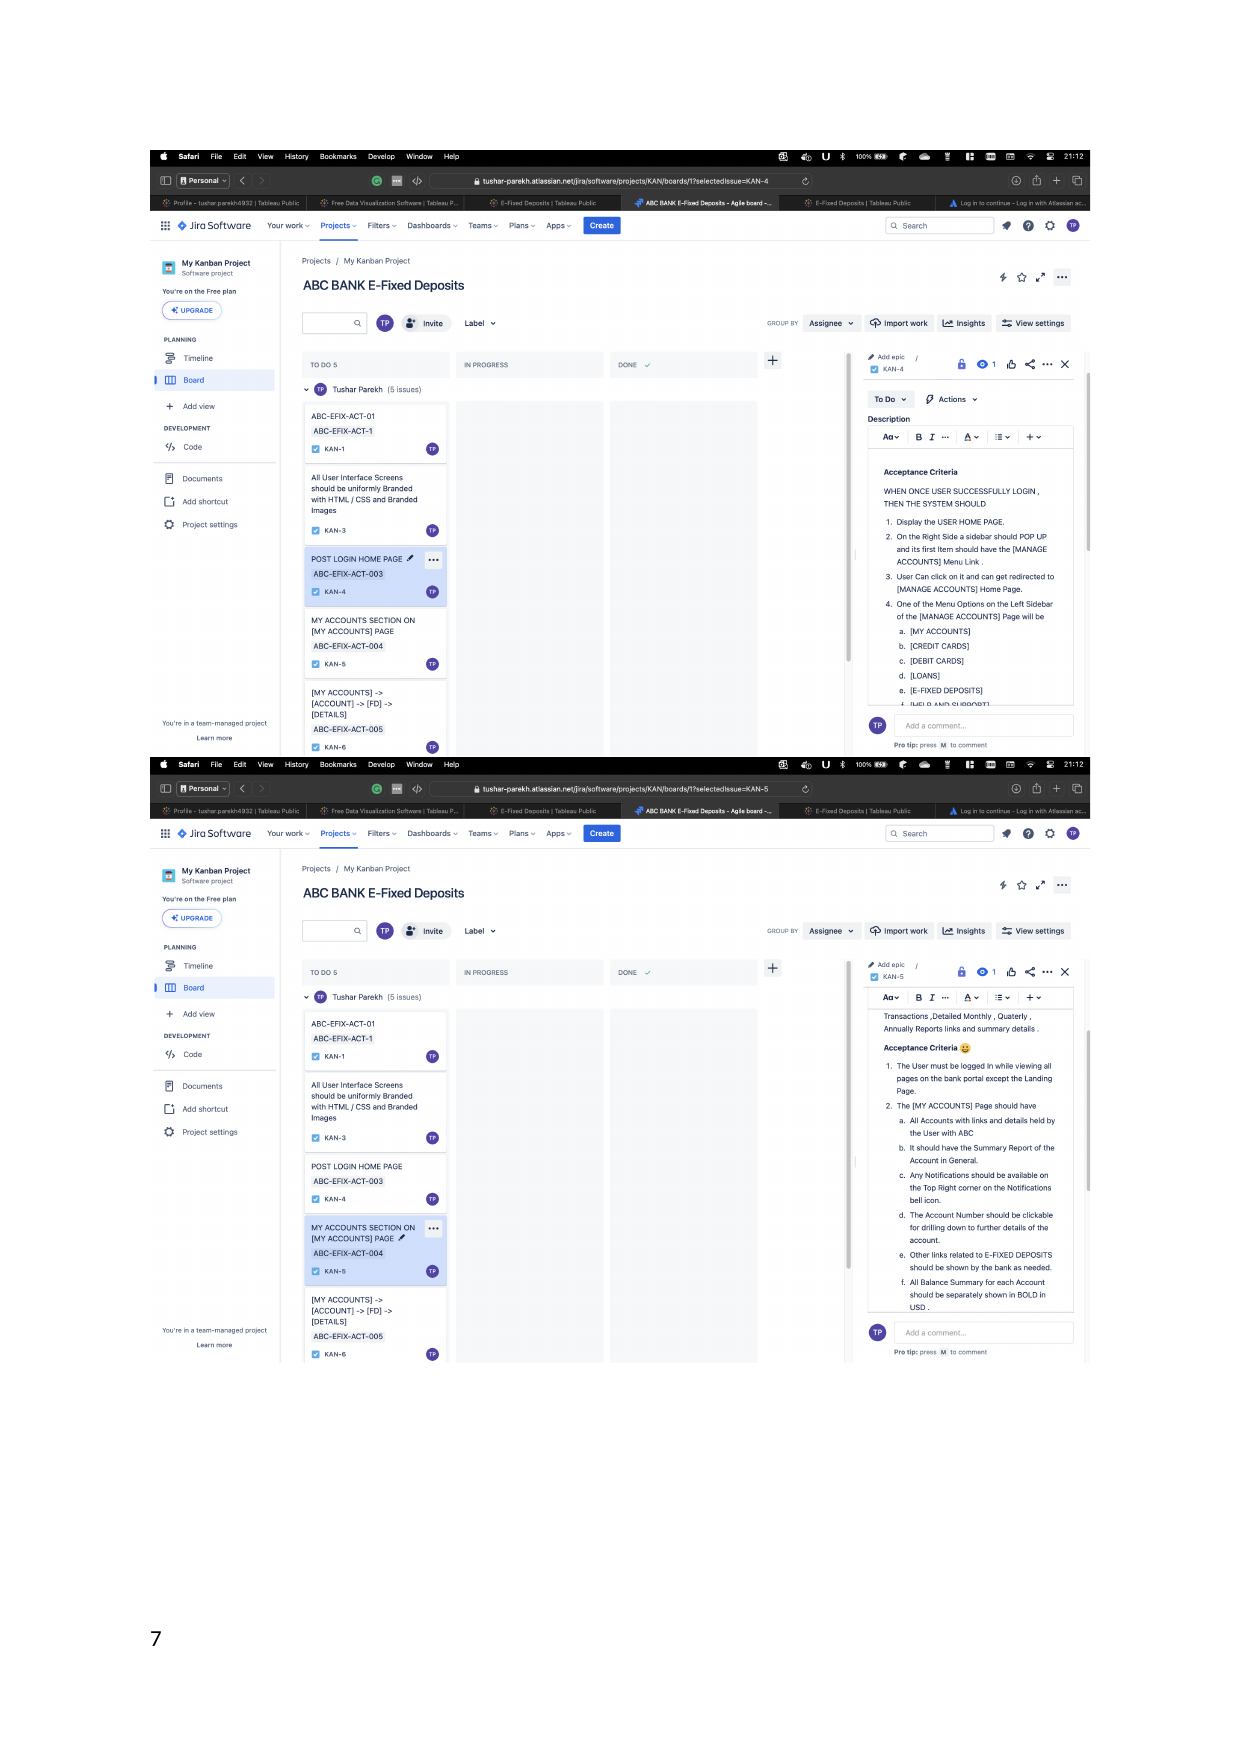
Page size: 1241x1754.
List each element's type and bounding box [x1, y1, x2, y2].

picture [150, 150, 1091, 756]
picture [150, 757, 1091, 1363]
